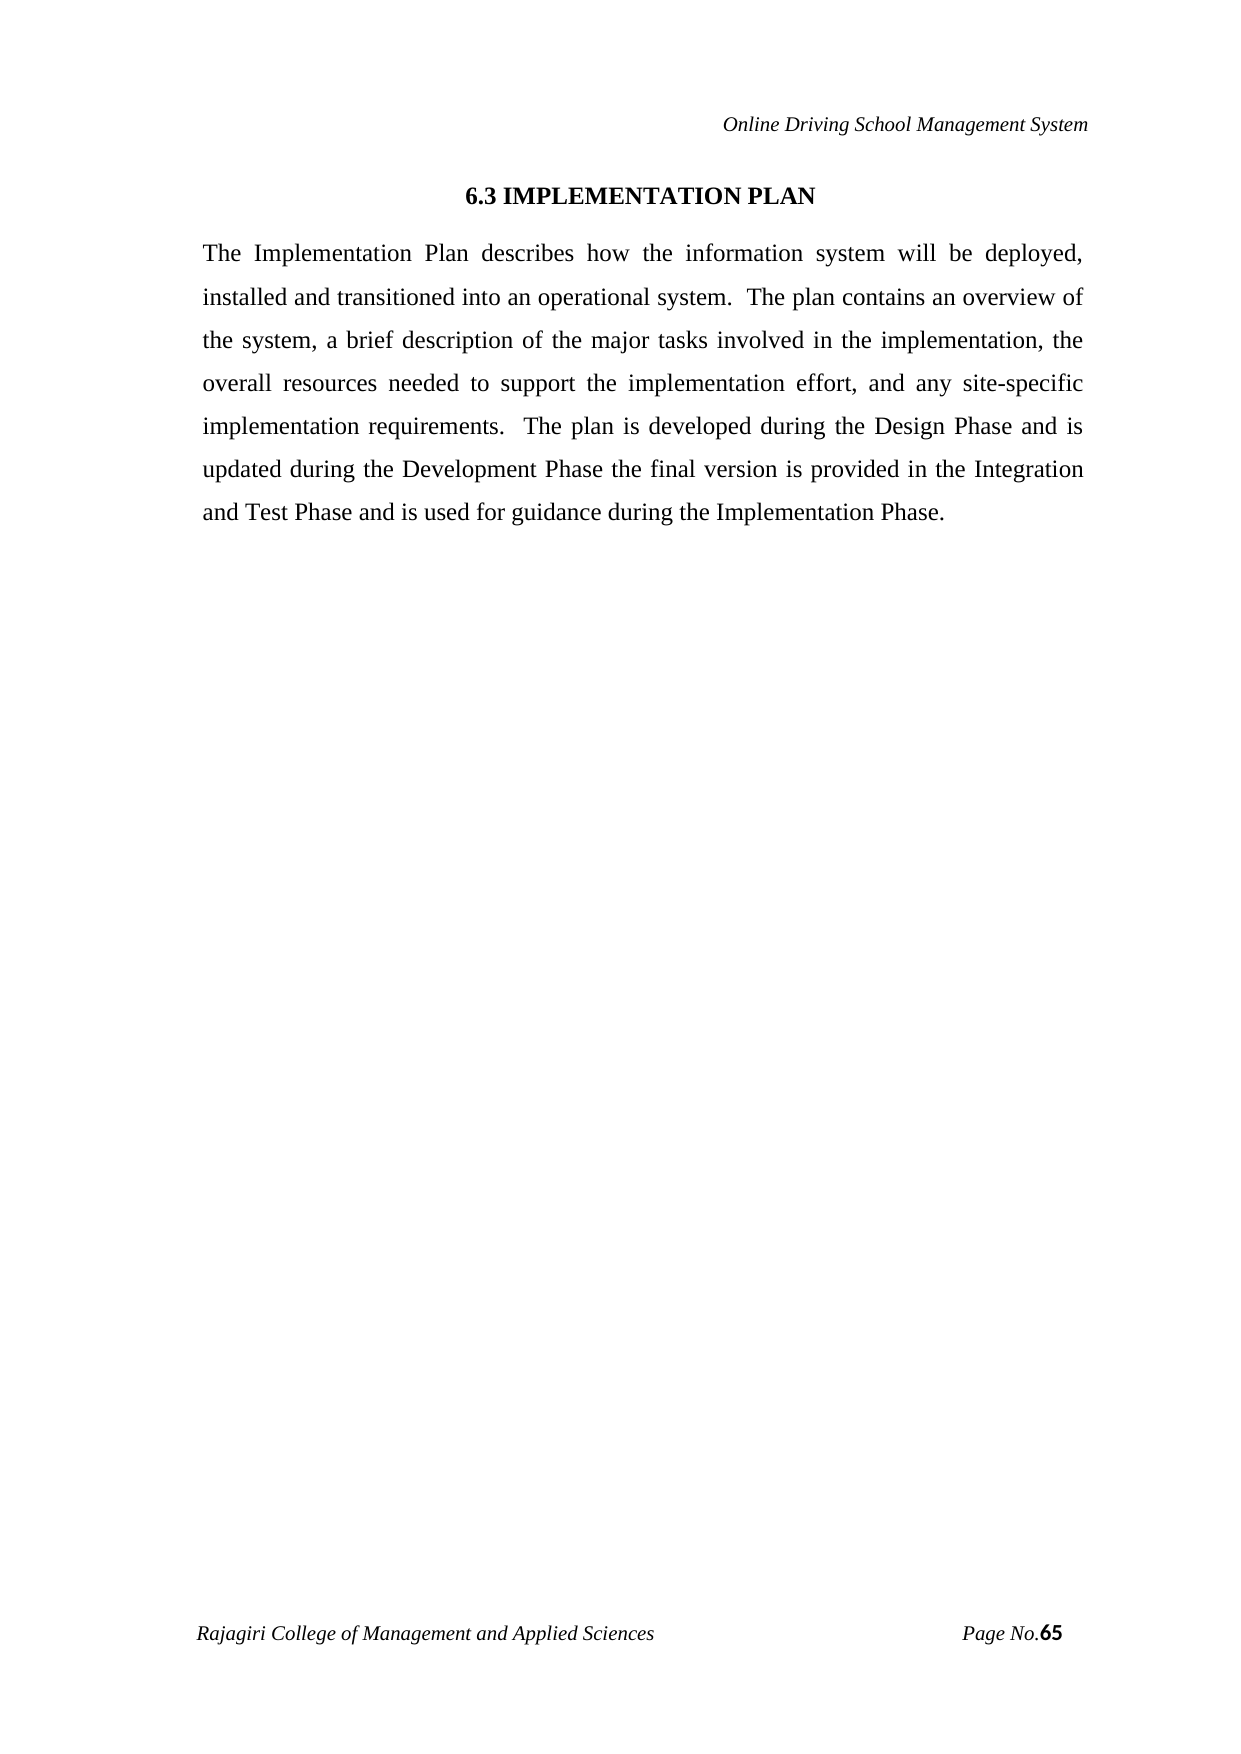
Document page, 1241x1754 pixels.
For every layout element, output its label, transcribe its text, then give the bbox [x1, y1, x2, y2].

text The Implementation Plan describes how the information system will be deployed, installed and transitioned into an operational system. The plan contains an overview of the system, a brief description of the major tasks involved in the implementation, the overall resources needed to support the implementation effort, and any site-specific implementation requirements. The plan is developed during the Design Phase and is updated during the Development Phase the final version is provided in the Integration and Test Phase and is used for guidance during the Implementation Phase. [202, 238, 1084, 526]
text 6.3 IMPLEMENTATION PLAN [196, 181, 1084, 210]
